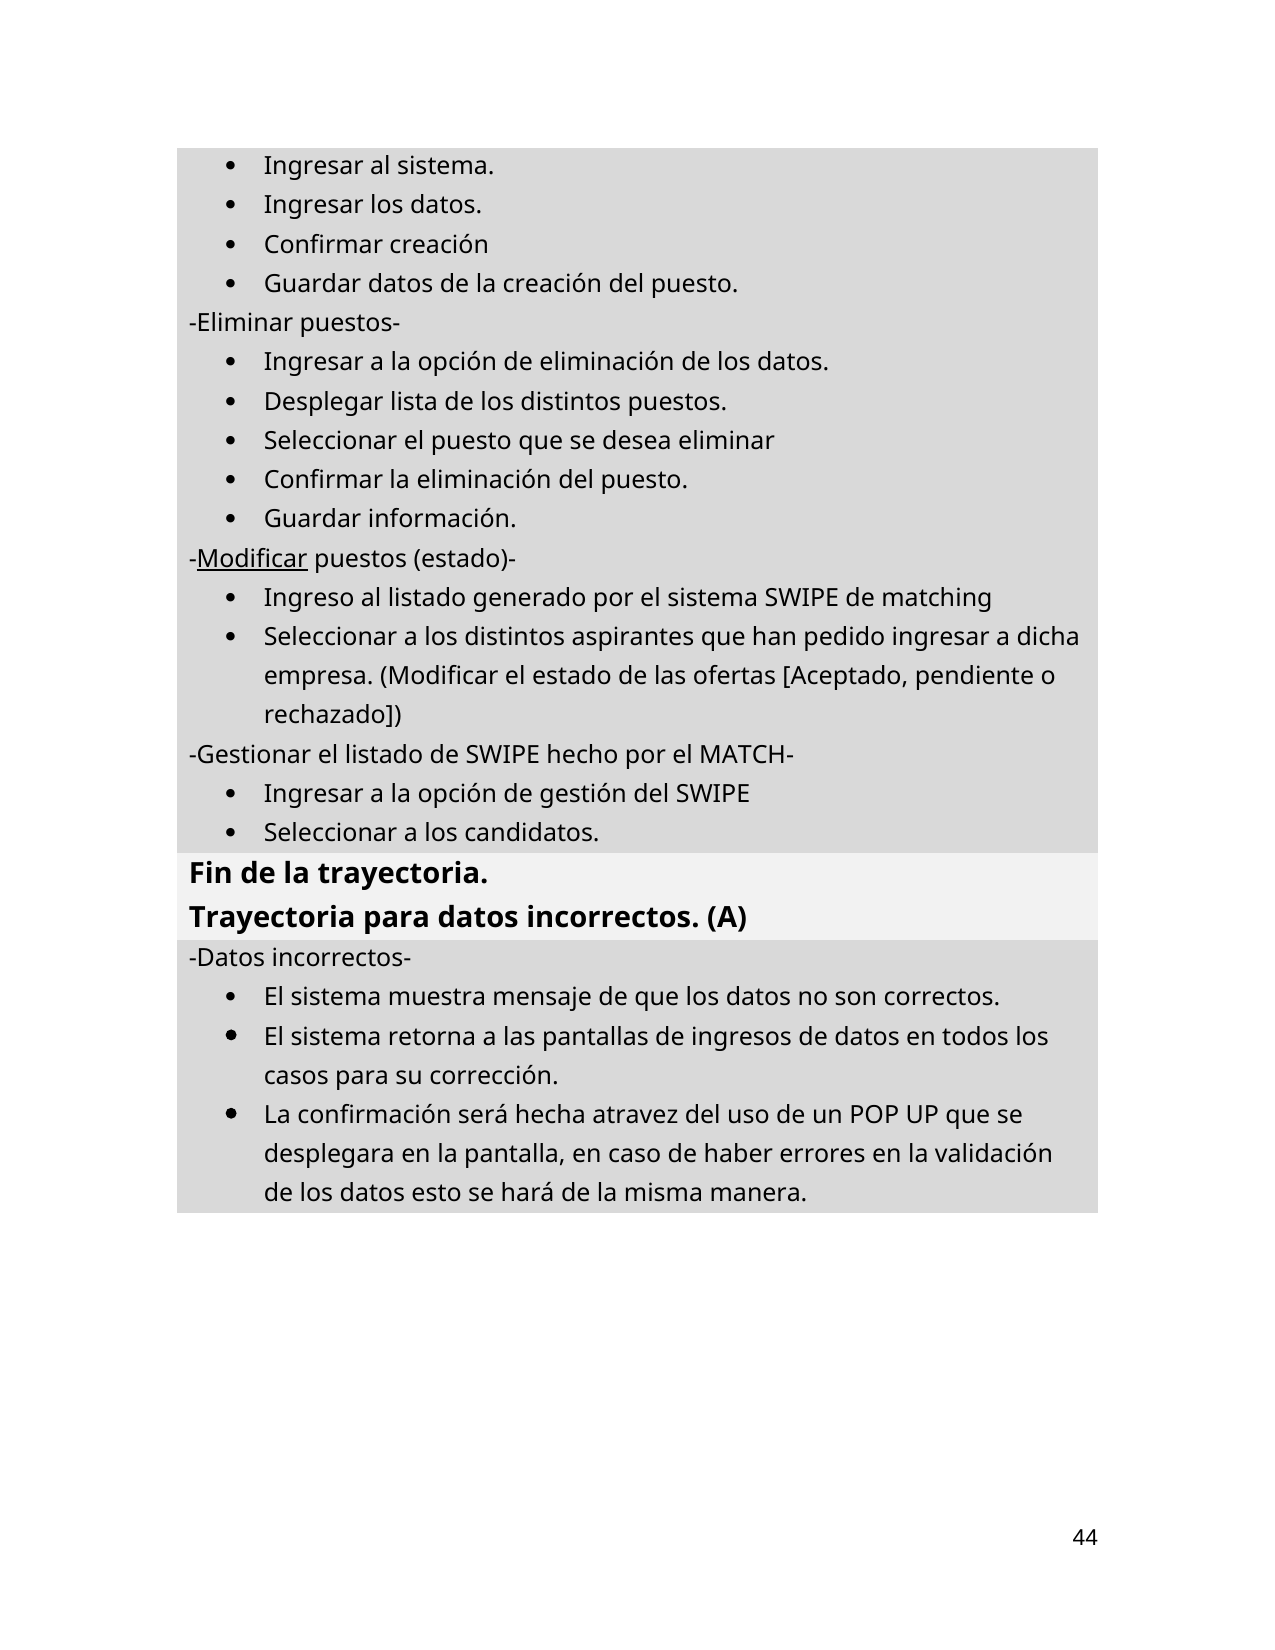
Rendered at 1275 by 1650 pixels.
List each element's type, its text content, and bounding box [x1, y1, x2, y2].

table_cell Fin de la trayectoria. [177, 853, 1098, 896]
table_cell Trayectoria para datos incorrectos. (A) [177, 896, 1098, 940]
table_cell -Datos incorrectos- El sistema muestra mensaje de que los datos no son correctos. El sistema retorna a las pantallas de ingresos de datos en todos los casos para su corrección. La confirmación será hecha atravez del uso de un POP UP que se desplegara en la pantalla, en caso de haber errores en la validación de los datos esto se hará de la misma manera. [177, 940, 1098, 1213]
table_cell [177, 148, 1098, 853]
